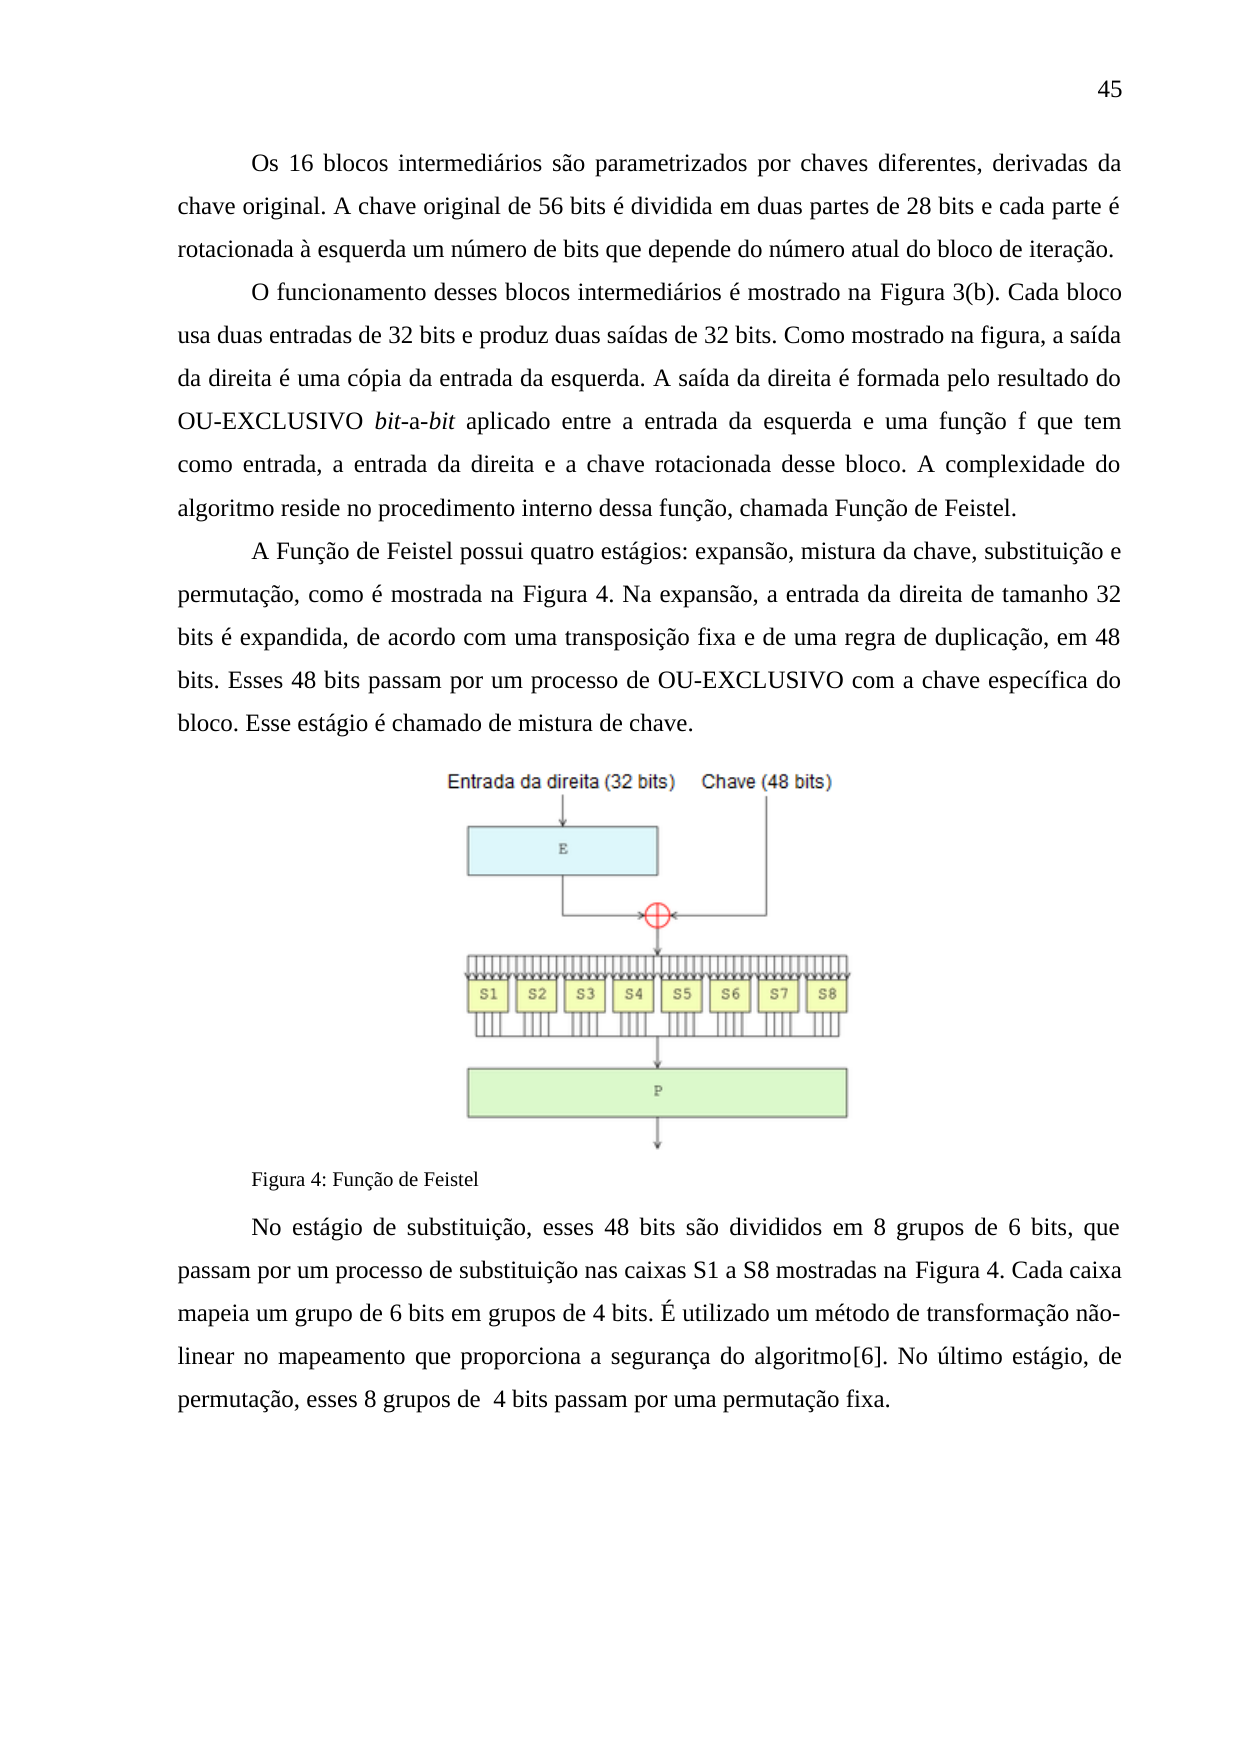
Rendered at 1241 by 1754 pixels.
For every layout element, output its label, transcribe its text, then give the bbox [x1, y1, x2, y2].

picture [429, 751, 871, 1153]
text No estágio de substituição, esses 48 bits são divididos em 8 grupos de 6 bits, que passam por um processo de substituição nas caixas S1 a S8 mostradas na Figura 10. Cada caixa mapeia um grupo de 6 bits em grupos de 4 bits. É utilizado um método de transformação não-linear no mapeamento que proporciona a segurança do algoritmo. No último estágio, de permutação, esses 8 grupos de 4 bits passam por uma permutação fixa. [177, 1212, 1122, 1413]
text Os 16 blocos intermediários são parametrizados por chaves diferentes, derivadas da chave original. A chave original de 56 bits é dividida em duas partes de 28 bits e cada parte é rotacionada à esquerda um número de bits que depende do número atual do bloco de iteração. [177, 148, 1122, 263]
